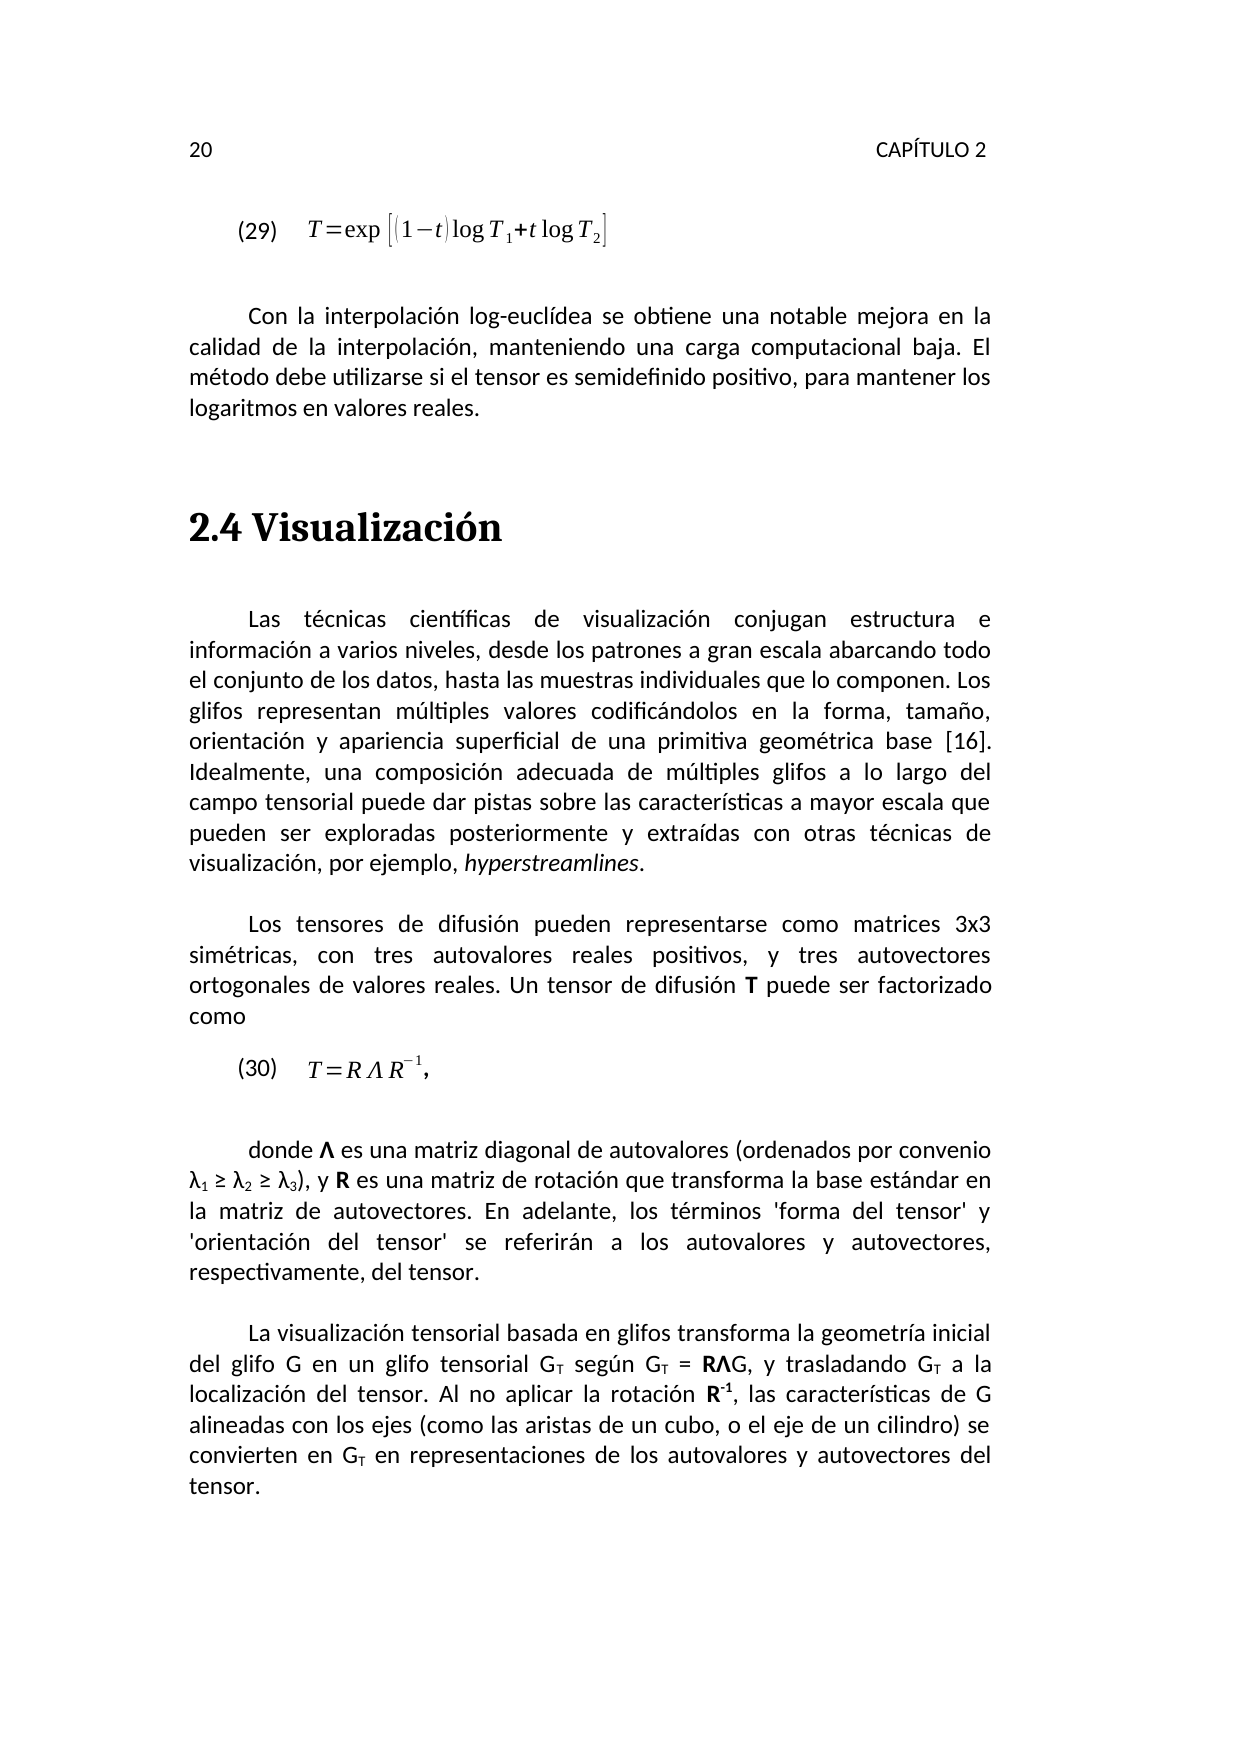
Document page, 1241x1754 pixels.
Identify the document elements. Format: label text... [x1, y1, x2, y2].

text Los tensores de difusión pueden representarse como matrices 3x3 simétricas, con tres autovalores reales positivos, y tres autovectores ortogonales de valores reales. Un tensor de difusión T puede ser factorizado como [189, 909, 992, 1031]
text donde Λ es una matriz diagonal de autovalores (ordenados por convenio λ1 ≥ λ2 ≥ λ3), y R es una matriz de rotación que transforma la base estándar en la matriz de autovectores. En adelante, los términos 'forma del tensor' y 'orientación del tensor' se referirán a los autovalores y autovectores, respectivamente, del tensor. [189, 1134, 992, 1287]
list , [278, 1052, 992, 1083]
text Las técnicas científicas de visualización conjugan estructura e información a varios niveles, desde los patrones a gran escala abarcando todo el conjunto de los datos, hasta las muestras individuales que lo componen. Los glifos representan múltiples valores codificándolos en la forma, tamaño, orientación y apariencia superficial de una primitiva geométrica base [16]. Idealmente, una composición adecuada de múltiples glifos a lo largo del campo tensorial puede dar pistas sobre las características a mayor escala que pueden ser exploradas posteriormente y extraídas con otras técnicas de visualización, por ejemplo, hyperstreamlines. [189, 603, 992, 878]
text La visualización tensorial basada en glifos transforma la geometría inicial del glifo G en un glifo tensorial GT según GT = RΛG, y trasladando GT a la localización del tensor. Al no aplicar la rotación R-1, las características de G alineadas con los ejes (como las aristas de un cubo, o el eje de un cilindro) se convierten en GT en representaciones de los autovalores y autovectores del tensor. [189, 1317, 992, 1500]
subtitle Visualización [189, 504, 992, 552]
text Con la interpolación log-euclídea se obtiene una notable mejora en la calidad de la interpolación, manteniendo una carga computacional baja. El método debe utilizarse si el tensor es semidefinido positivo, para mantener los logaritmos en valores reales. [189, 300, 992, 422]
